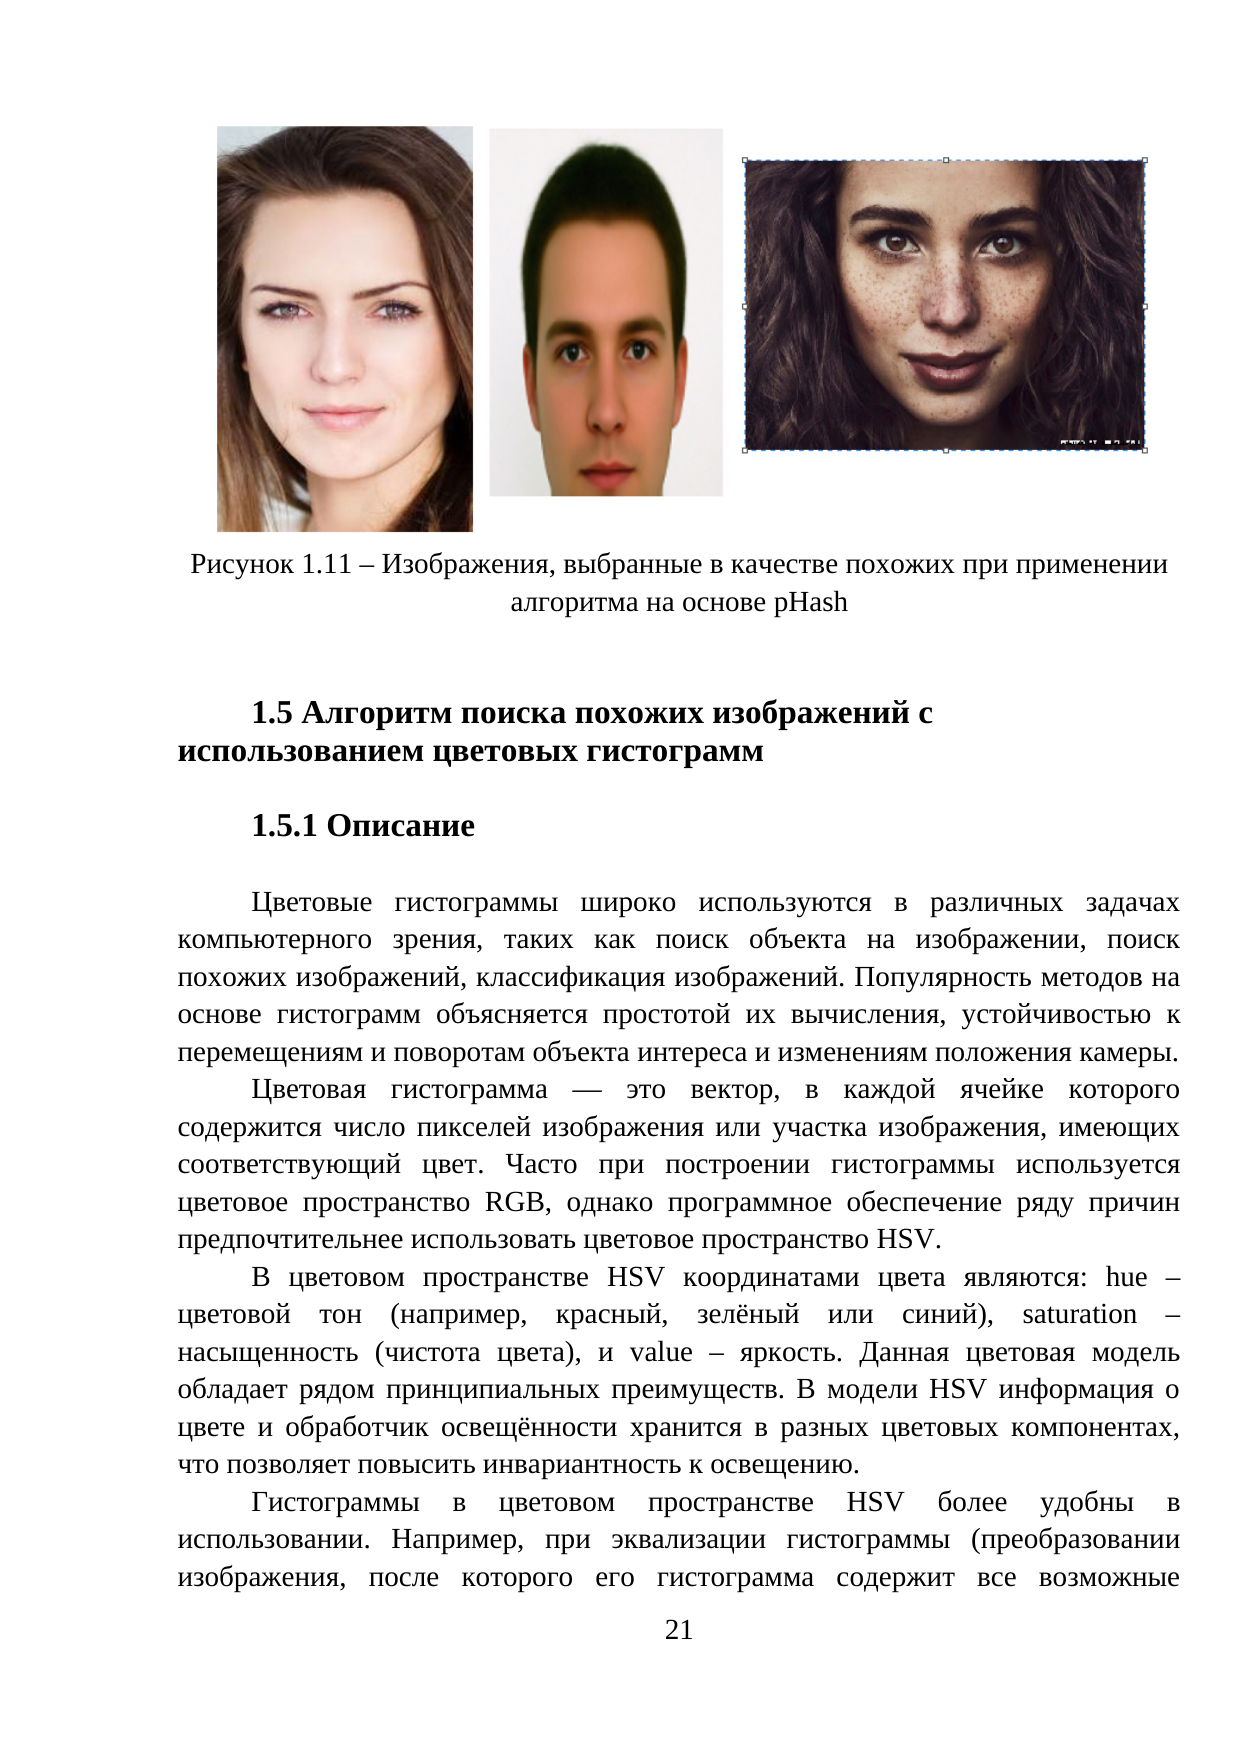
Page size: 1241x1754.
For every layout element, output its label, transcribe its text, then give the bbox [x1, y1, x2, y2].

picture [191, 118, 1167, 544]
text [177, 1481, 1181, 1594]
text Рисунок 1.11 – Изображения, выбранные в качестве похожих при применении алгоритма на основе pHash [177, 544, 1181, 619]
text В цветовом пространстве HSV координатами цвета являются: hue – цветовой тон (например, красный, зелёный или синий), saturation – насыщенность (чистота цвета), и value – яркость. Данная цветовая модель обладает рядом принципиальных преимуществ. В модели HSV информация о цвете и обработчик освещённости хранится в разных цветовых компонентах, что позволяет повысить инвариантность к освещению. [177, 1256, 1181, 1481]
text Цветовая гистограмма — это вектор, в каждой ячейке которого содержится число пикселей изображения или участка изображения, имеющих соответствующий цвет. Часто при построении гистограммы используется цветовое пространство RGB, однако программное обеспечение ряду причин предпочтительнее использовать цветовое пространство HSV. [177, 1069, 1181, 1256]
text Цветовые гистограммы широко используются в различных задачах компьютерного зрения, таких как поиск объекта на изображении, поиск похожих изображений, классификация изображений. Популярность методов на основе гистограмм объясняется простотой их вычисления, устойчивостью к перемещениям и поворотам объекта интереса и изменениям положения камеры. [177, 881, 1181, 1069]
subtitle 1.5 Алгоритм поиска похожих изображений с использованием цветовых гистограмм [177, 694, 1181, 769]
subtitle 1.5.1 Описание [177, 806, 1181, 844]
